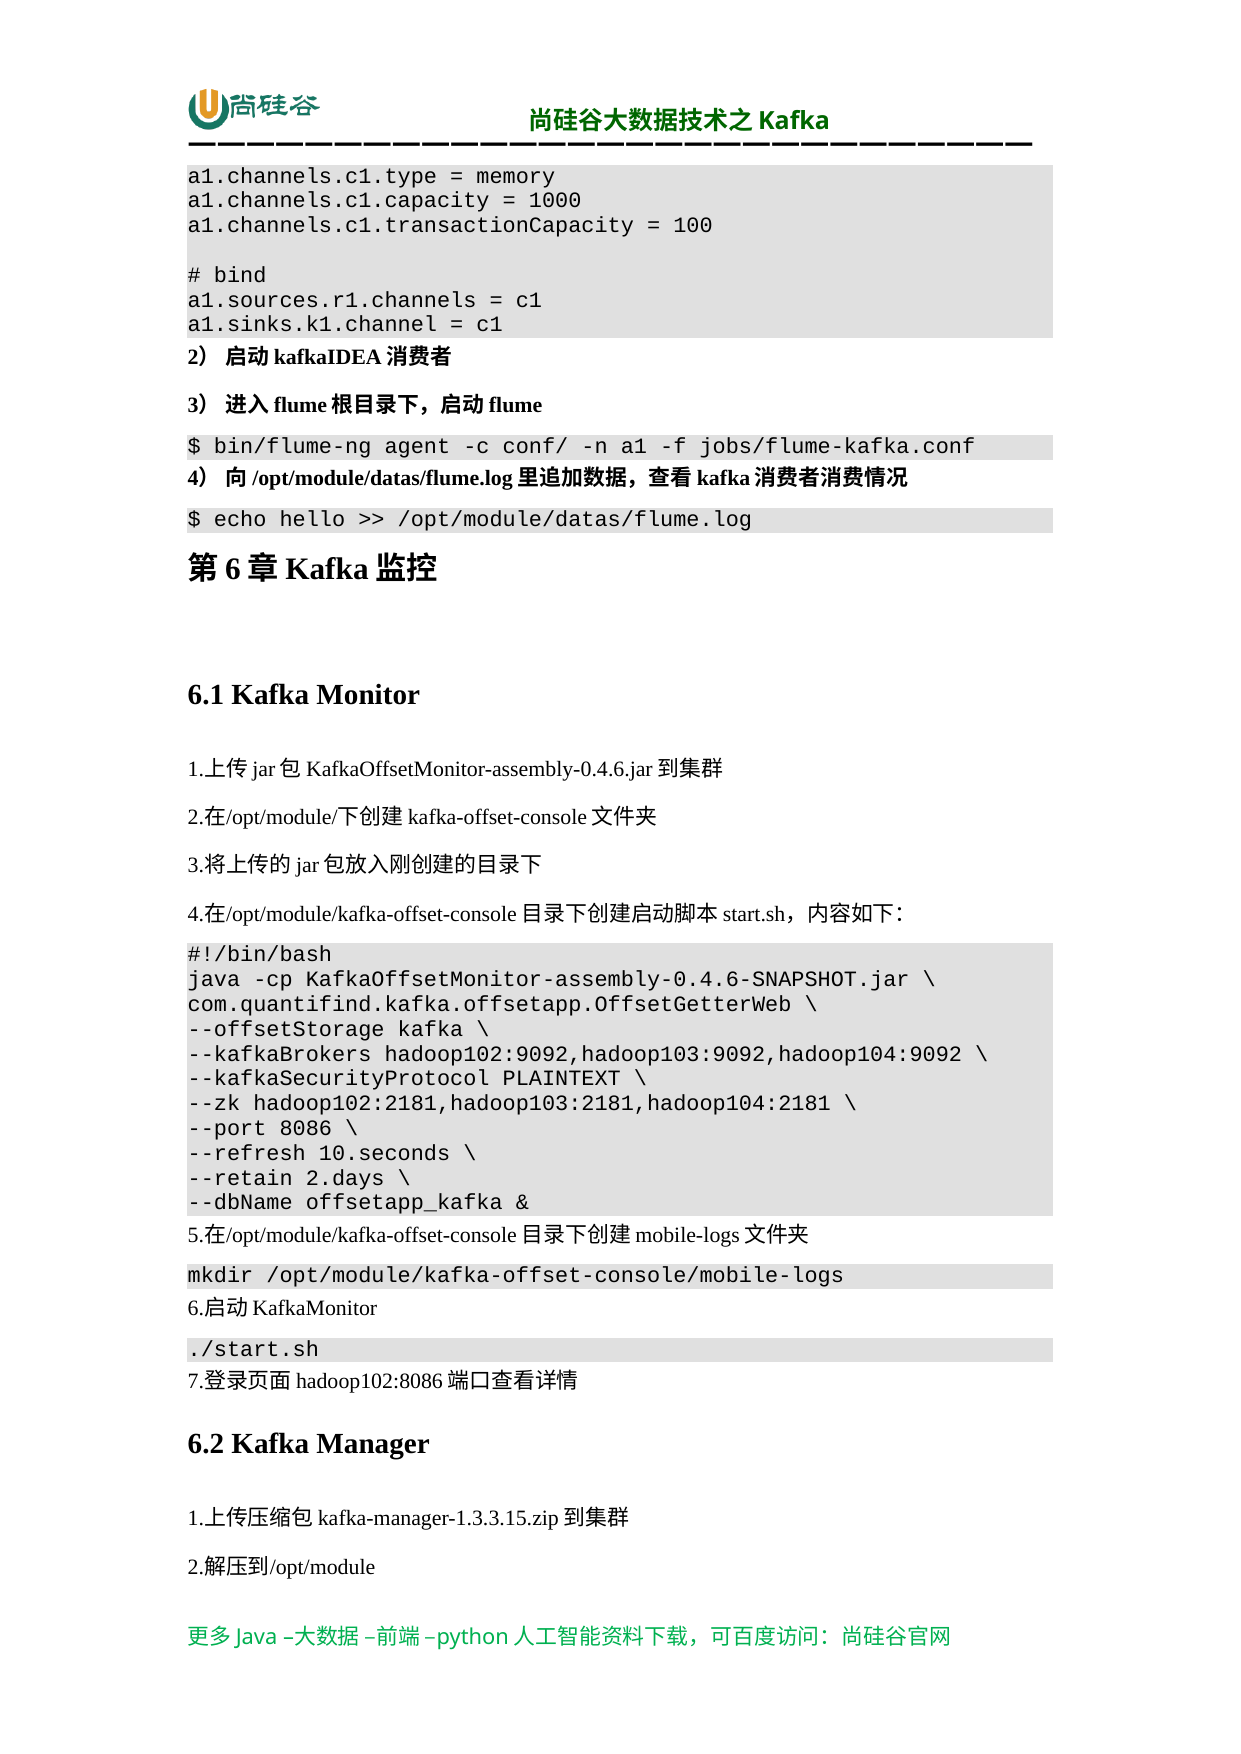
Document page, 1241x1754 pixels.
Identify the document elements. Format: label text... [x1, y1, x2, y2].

text a1.channels.c1.type = memory [187, 165, 1053, 189]
text --refresh 10.seconds \ [187, 1142, 1053, 1167]
text --retain 2.days \ [187, 1167, 1053, 1191]
text --kafkaSecurityProtocol PLAINTEXT \ [187, 1067, 1053, 1092]
text 4.在/opt/module/kafka-offset-console目录下创建启动脚本start.sh，内容如下： [187, 895, 1053, 928]
text 1.上传压缩包kafka-manager-1.3.3.15.zip到集群 [187, 1500, 1053, 1532]
text a1.sinks.k1.channel = c1 [187, 313, 1053, 338]
text a1.sources.r1.channels = c1 [187, 289, 1053, 313]
text # bind [187, 264, 1053, 289]
text --offsetStorage kafka \ [187, 1018, 1053, 1043]
subtitle 第6章 Kafka监控 [187, 533, 1053, 598]
text a1.channels.c1.transactionCapacity = 100 [187, 214, 1053, 239]
text 3） 进入flume根目录下，启动flume [187, 387, 1053, 419]
text ./start.sh [187, 1338, 1053, 1362]
text 4） 向 /opt/module/datas/flume.log里追加数据，查看kafka消费者消费情况 [187, 460, 1053, 492]
text java -cp KafkaOffsetMonitor-assembly-0.4.6-SNAPSHOT.jar \ [187, 968, 1053, 993]
text --dbName offsetapp_kafka & [187, 1191, 1053, 1216]
text #!/bin/bash [187, 943, 1053, 968]
text --kafkaBrokers hadoop102:9092,hadoop103:9092,hadoop104:9092 \ [187, 1043, 1053, 1067]
text a1.channels.c1.capacity = 1000 [187, 189, 1053, 214]
text 2.解压到/opt/module [187, 1548, 1053, 1581]
text $ bin/flume-ng agent -c conf/ -n a1 -f jobs/flume-kafka.conf [187, 435, 1053, 460]
text 2） 启动kafkaIDEA消费者 [187, 338, 1053, 371]
text 2.在/opt/module/下创建kafka-offset-console文件夹 [187, 798, 1053, 831]
text --zk hadoop102:2181,hadoop103:2181,hadoop104:2181 \ [187, 1092, 1053, 1117]
text 7.登录页面hadoop102:8086端口查看详情 [187, 1362, 1053, 1395]
text $ echo hello >> /opt/module/datas/flume.log [187, 508, 1053, 533]
subtitle 6.1 Kafka Monitor [187, 661, 1053, 726]
text mkdir /opt/module/kafka-offset-console/mobile-logs [187, 1264, 1053, 1289]
text 5.在/opt/module/kafka-offset-console目录下创建mobile-logs文件夹 [187, 1216, 1053, 1249]
text 6.启动KafkaMonitor [187, 1289, 1053, 1322]
text 3.将上传的jar包放入刚创建的目录下 [187, 847, 1053, 879]
text com.quantifind.kafka.offsetapp.OffsetGetterWeb \ [187, 993, 1053, 1018]
text 1.上传jar包KafkaOffsetMonitor-assembly-0.4.6.jar到集群 [187, 750, 1053, 783]
text --port 8086 \ [187, 1117, 1053, 1142]
subtitle 6.2 Kafka Manager [187, 1411, 1053, 1476]
